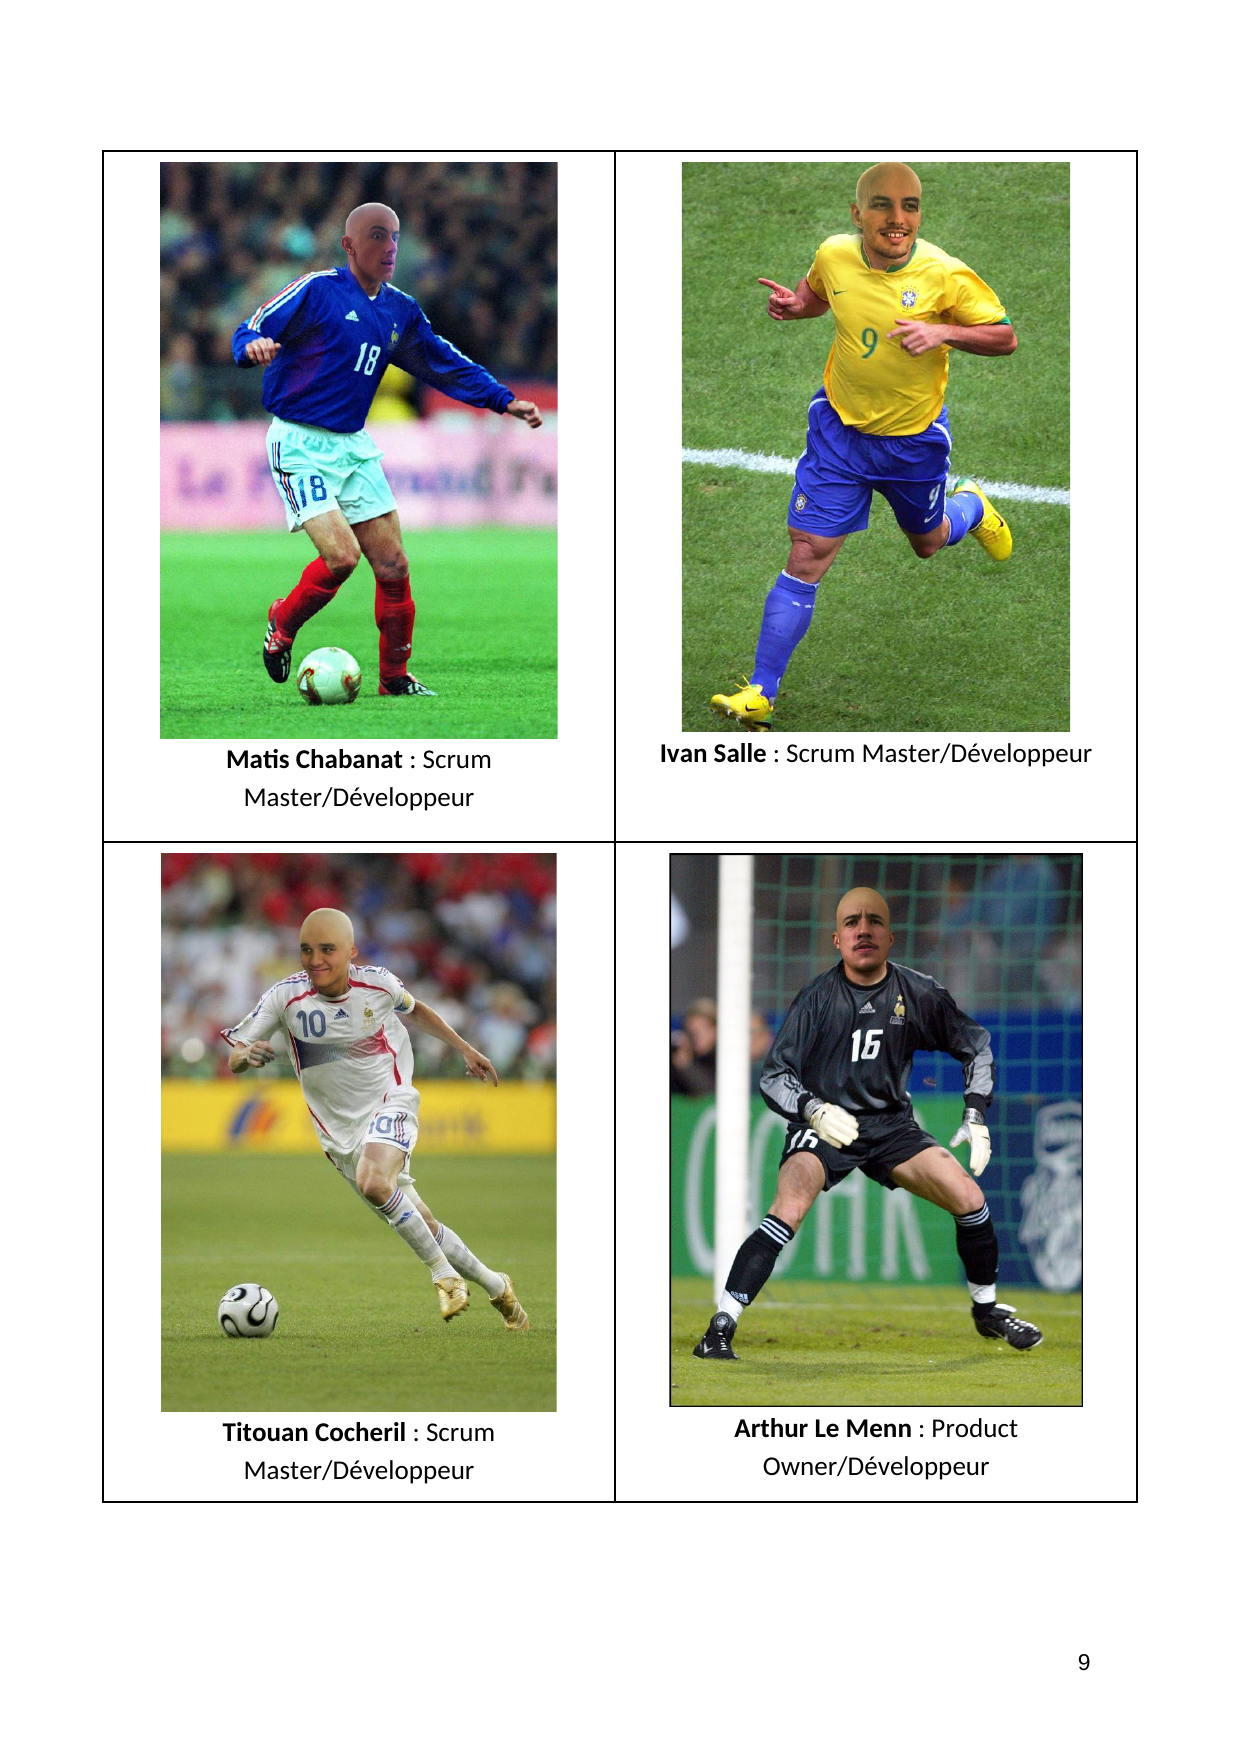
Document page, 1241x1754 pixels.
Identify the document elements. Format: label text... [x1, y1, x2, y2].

picture [160, 162, 558, 739]
picture [161, 853, 557, 1412]
table_cell Arthur Le Menn : Product Owner/Développeur [616, 843, 1136, 1501]
table_header Ivan Salle : Scrum Master/Développeur [616, 152, 1136, 841]
picture [681, 162, 1071, 732]
picture [669, 853, 1083, 1407]
table_cell Titouan Cocheril : Scrum Master/Développeur [104, 843, 614, 1501]
table_header Matis Chabanat : Scrum Master/Développeur [104, 152, 614, 841]
